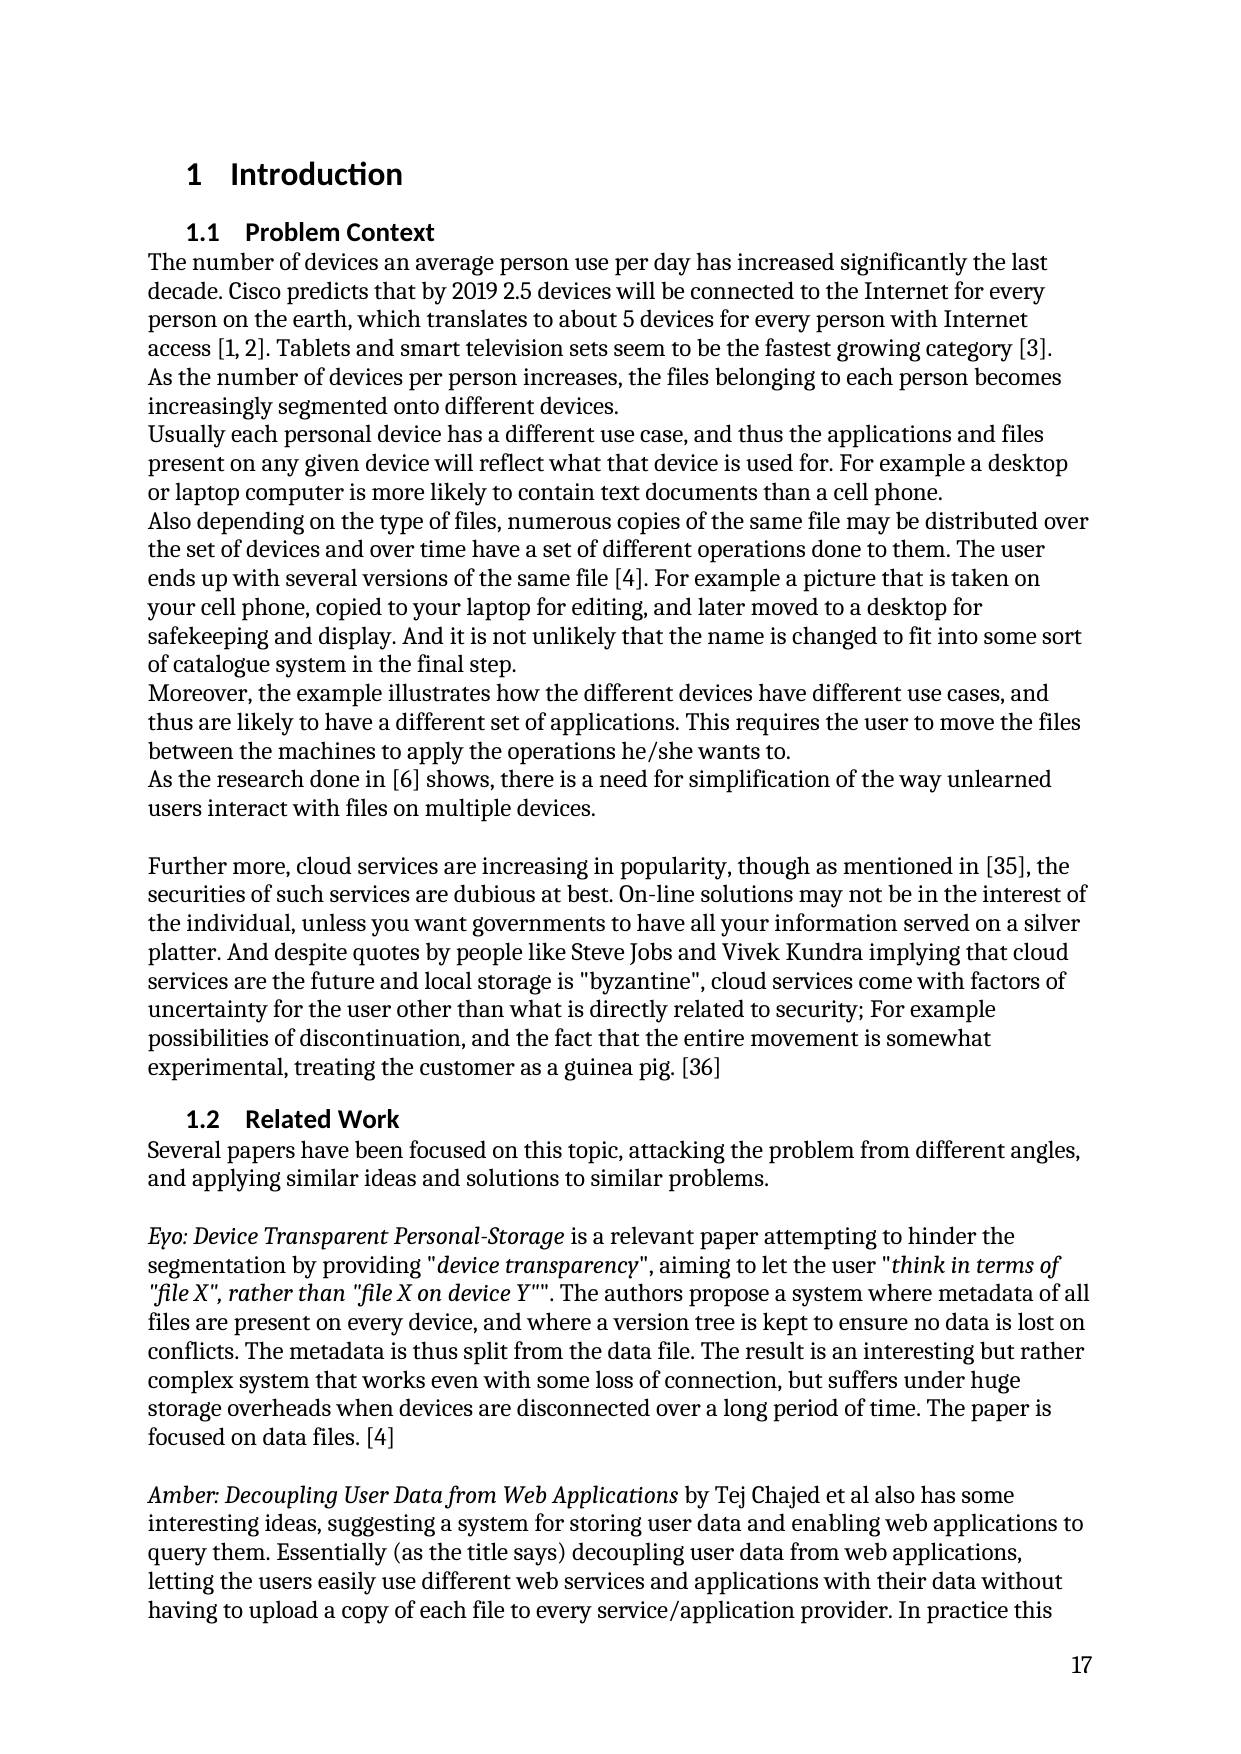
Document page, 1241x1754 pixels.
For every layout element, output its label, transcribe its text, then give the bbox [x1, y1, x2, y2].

subtitle Related Work [185, 1102, 1092, 1136]
text The number of devices an average person use per day has increased significantly the last decade. Cisco predicts that by 2019 2.5 devices will be connected to the Internet for every person on the earth, which translates to about 5 devices for every person with Internet access [1, 2]. Tablets and smart television sets seem to be the fastest growing category [3]. As the number of devices per person increases, the files belonging to each person becomes increasingly segmented onto different devices. [148, 248, 1092, 420]
text Several papers have been focused on this topic, attacking the problem from different angles, and applying similar ideas and solutions to similar problems. [148, 1136, 1092, 1193]
text As the research done in [6] shows, there is a need for simplification of the way unlearned users interact with files on multiple devices. [148, 765, 1092, 823]
text Further more, cloud services are increasing in popularity, though as mentioned in [35], the securities of such services are dubious at best. On-line solutions may not be in the interest of the individual, unless you want governments to have all your information served on a silver platter. And despite quotes by people like Steve Jobs and Vivek Kundra implying that cloud services are the future and local storage is "byzantine", cloud services come with factors of uncertainty for the user other than what is directly related to security; For example possibilities of discontinuation, and the fact that the entire movement is somewhat experimental, treating the customer as a guinea pig. [36] [148, 852, 1092, 1082]
subtitle Problem Context [185, 215, 1092, 248]
text Usually each personal device has a different use case, and thus the applications and files present on any given device will reflect what that device is used for. For example a desktop or laptop computer is more likely to contain text documents than a cell phone. Also depending on the type of files, numerous copies of the same file may be distributed over the set of devices and over time have a set of different operations done to them. The user ends up with several versions of the same file [4]. For example a picture that is taken on your cell phone, copied to your laptop for editing, and later moved to a desktop for safekeeping and display. And it is not unlikely that the name is changed to fit into some sort of catalogue system in the final step. [148, 420, 1092, 679]
text Moreover, the example illustrates how the different devices have different use cases, and thus are likely to have a different set of applications. This requires the user to move the files between the machines to apply the operations he/she wants to. [148, 679, 1092, 765]
text Eyo: Device Transparent Personal-Storage is a relevant paper attempting to hinder the segmentation by providing "device transparency", aiming to let the user "think in terms of "file X", rather than "file X on device Y"". The authors propose a system where metadata of all files are present on every device, and where a version tree is kept to ensure no data is lost on conflicts. The metadata is thus split from the data file. The result is an interesting but rather complex system that works even with some loss of connection, but suffers under huge storage overheads when devices are disconnected over a long period of time. The paper is focused on data files. [4] [148, 1193, 1092, 1452]
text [148, 1481, 1092, 1624]
subtitle Introduction [185, 153, 1092, 194]
